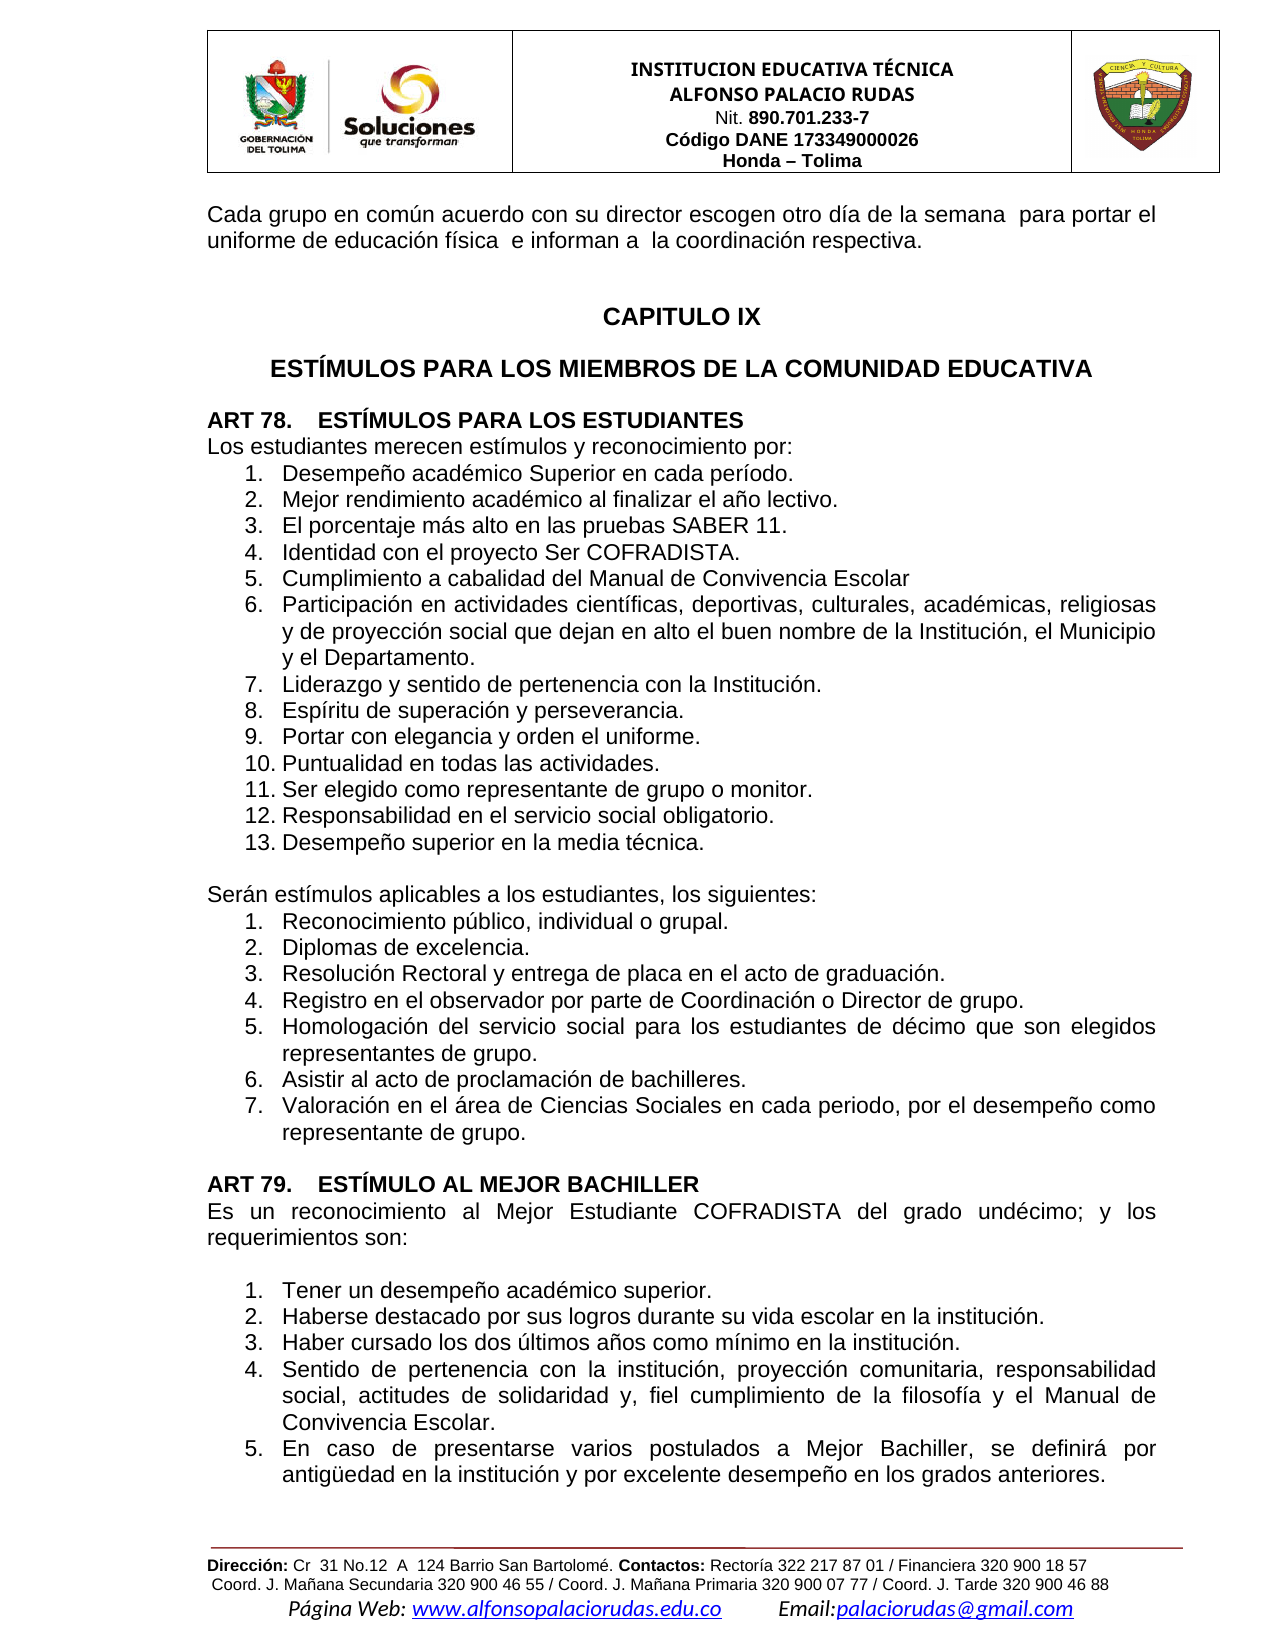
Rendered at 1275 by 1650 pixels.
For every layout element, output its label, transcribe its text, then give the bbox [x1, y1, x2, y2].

list Haberse destacado por sus logros durante su vida escolar en la institución. [244, 1303, 1157, 1329]
list Cumplimiento a cabalidad del Manual de Convivencia Escolar [244, 565, 1157, 591]
text ART 79. ESTÍMULO AL MEJOR BACHILLER [207, 1171, 1157, 1198]
list Participación en actividades científicas, deportivas, culturales, académicas, religiosas y de proyección social que dejan en alto el buen nombre de la Institución, el Municipio y el Departamento. [244, 591, 1157, 671]
list En caso de presentarse varios postulados a Mejor Bachiller, se definirá por antigüedad en la institución y por excelente desempeño en los grados anteriores. [244, 1435, 1157, 1487]
text ART 78. ESTÍMULOS PARA LOS ESTUDIANTES [207, 407, 1157, 433]
text Los estudiantes merecen estímulos y reconocimiento por: [207, 433, 1157, 460]
list Sentido de pertenencia con la institución, proyección comunitaria, responsabilidad social, actitudes de solidaridad y, fiel cumplimiento de la filosofía y el Manual de Convivencia Escolar. [244, 1356, 1157, 1435]
list Puntualidad en todas las actividades. [244, 749, 1157, 776]
list Homologación del servicio social para los estudiantes de décimo que son elegidos representantes de grupo. [244, 1013, 1157, 1066]
list Ser elegido como representante de grupo o monitor. [244, 776, 1157, 802]
list Registro en el observador por parte de Coordinación o Director de grupo. [244, 987, 1157, 1013]
text Cada grupo en común acuerdo con su director escogen otro día de la semana para portar el uniforme de educación física e informan a la coordinación respectiva. [207, 201, 1157, 254]
list Valoración en el área de Ciencias Sociales en cada periodo, por el desempeño como representante de grupo. [244, 1092, 1157, 1145]
text CAPITULO IX [207, 302, 1157, 330]
list Reconocimiento público, individual o grupal. [244, 908, 1157, 934]
picture [238, 50, 480, 155]
list Haber cursado los dos últimos años como mínimo en la institución. [244, 1329, 1157, 1356]
list Responsabilidad en el servicio social obligatorio. [244, 802, 1157, 829]
text Serán estímulos aplicables a los estudiantes, los siguientes: [207, 881, 1157, 908]
list Diplomas de excelencia. [244, 934, 1157, 960]
text Es un reconocimiento al Mejor Estudiante COFRADISTA del grado undécimo; y los requerimientos son: [207, 1198, 1157, 1250]
list Desempeño superior en la media técnica. [244, 829, 1157, 855]
list Tener un desempeño académico superior. [244, 1277, 1157, 1303]
list Identidad con el proyecto Ser COFRADISTA. [244, 539, 1157, 565]
list Mejor rendimiento académico al finalizar el año lectivo. [244, 486, 1157, 512]
list Liderazgo y sentido de pertenencia con la Institución. [244, 671, 1157, 697]
list Portar con elegancia y orden el uniforme. [244, 723, 1157, 749]
list Asistir al acto de proclamación de bachilleres. [244, 1066, 1157, 1092]
text ESTÍMULOS PARA LOS MIEMBROS DE LA COMUNIDAD EDUCATIVA [207, 354, 1157, 383]
list Resolución Rectoral y entrega de placa en el acto de graduación. [244, 960, 1157, 987]
list Espíritu de superación y perseverancia. [244, 697, 1157, 723]
list El porcentaje más alto en las pruebas SABER 11. [244, 512, 1157, 539]
list Desempeño académico Superior en cada período. [244, 460, 1157, 486]
